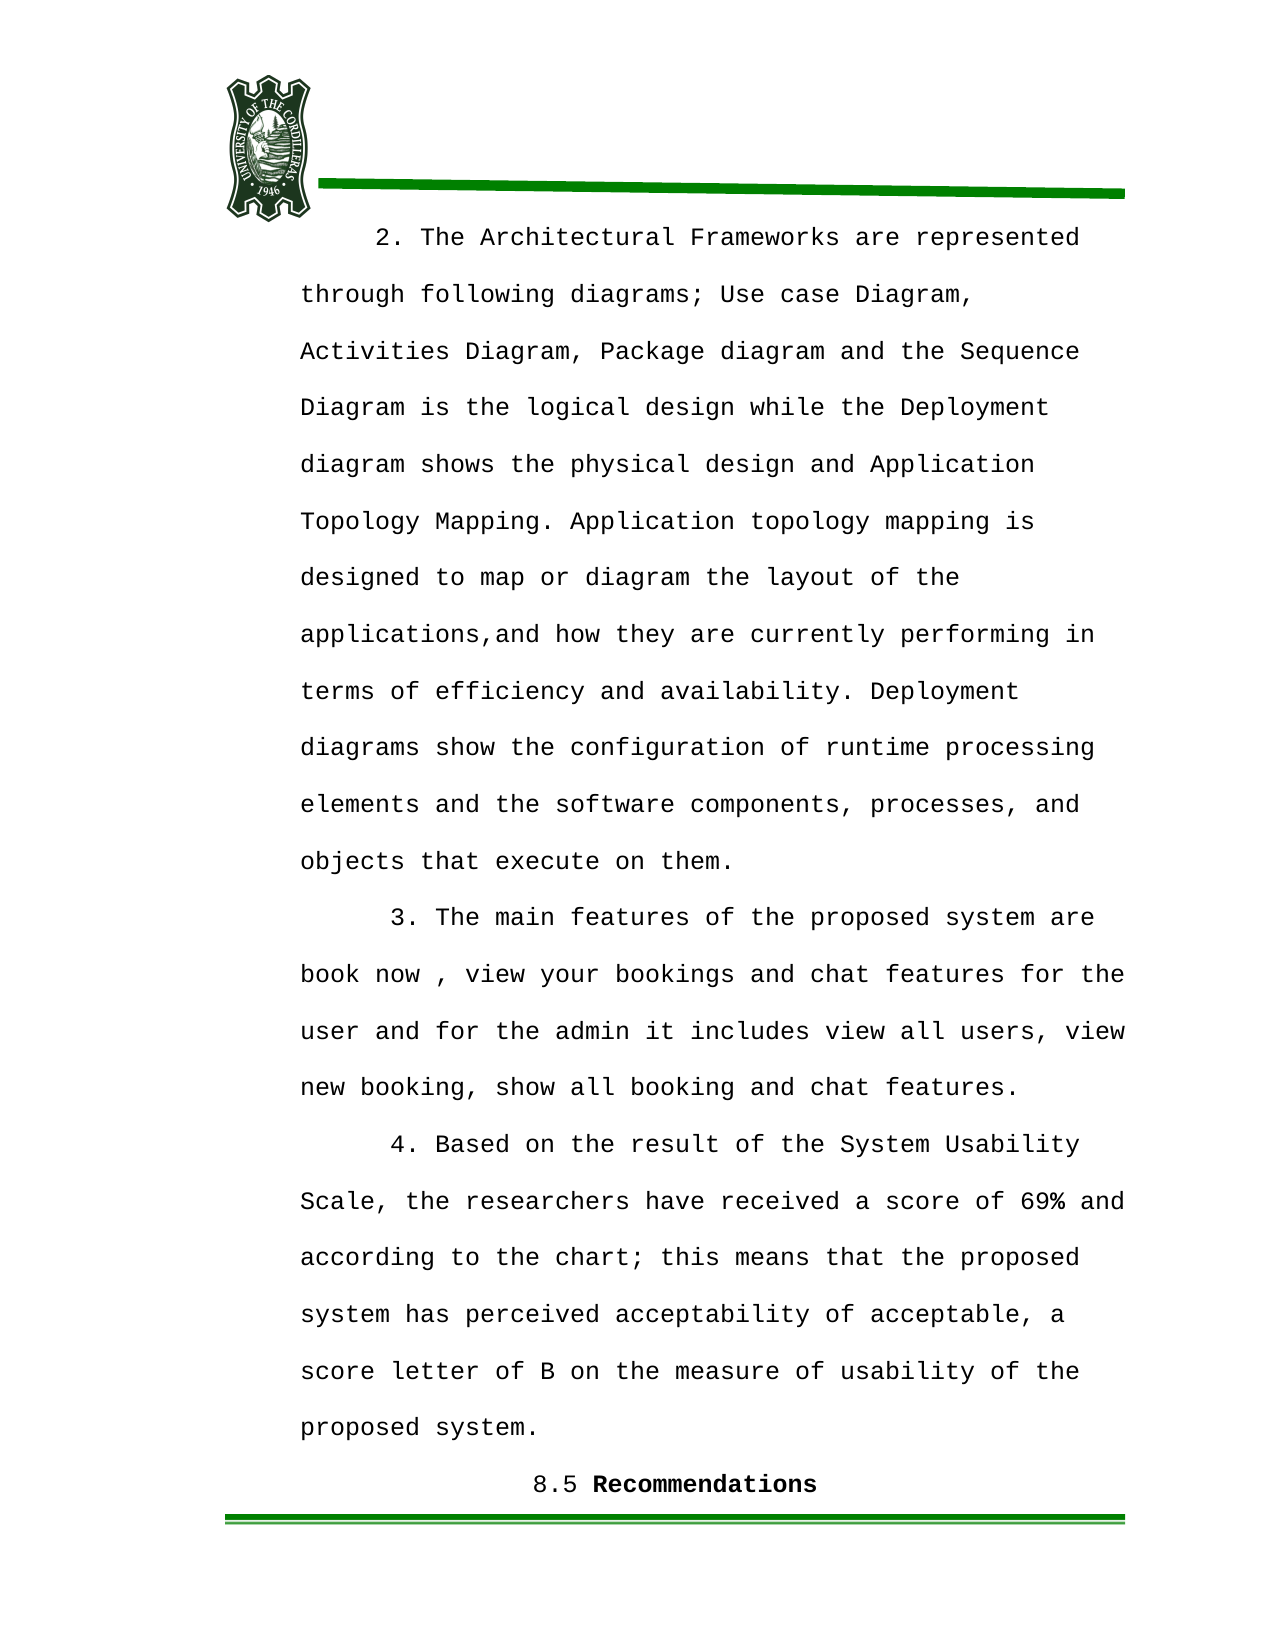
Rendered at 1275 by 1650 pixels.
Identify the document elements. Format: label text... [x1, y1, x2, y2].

text 4. Based on the result of the System Usability Scale, the researchers have received a score of 69% and according to the chart; this means that the proposed system has perceived acceptability of acceptable, a score letter of B on the measure of usability of the proposed system. [300, 1132, 1125, 1443]
text 2. The Architectural Frameworks are represented through following diagrams; Use case Diagram, Activities Diagram, Package diagram and the Sequence Diagram is the logical design while the Deployment diagram shows the physical design and Application Topology Mapping. Application topology mapping is designed to map or diagram the layout of the applications,and how they are currently performing in terms of efficiency and availability. Deployment diagrams show the configuration of runtime processing elements and the software components, processes, and objects that execute on them. [300, 225, 1125, 877]
picture [225, 1514, 1125, 1525]
text 3. The main features of the proposed system are book now , view your bookings and chat features for the user and for the admin it includes view all users, view new booking, show all booking and chat features. [300, 905, 1125, 1103]
text 8.5 Recommendations [225, 1472, 1125, 1500]
picture [225, 75, 312, 225]
